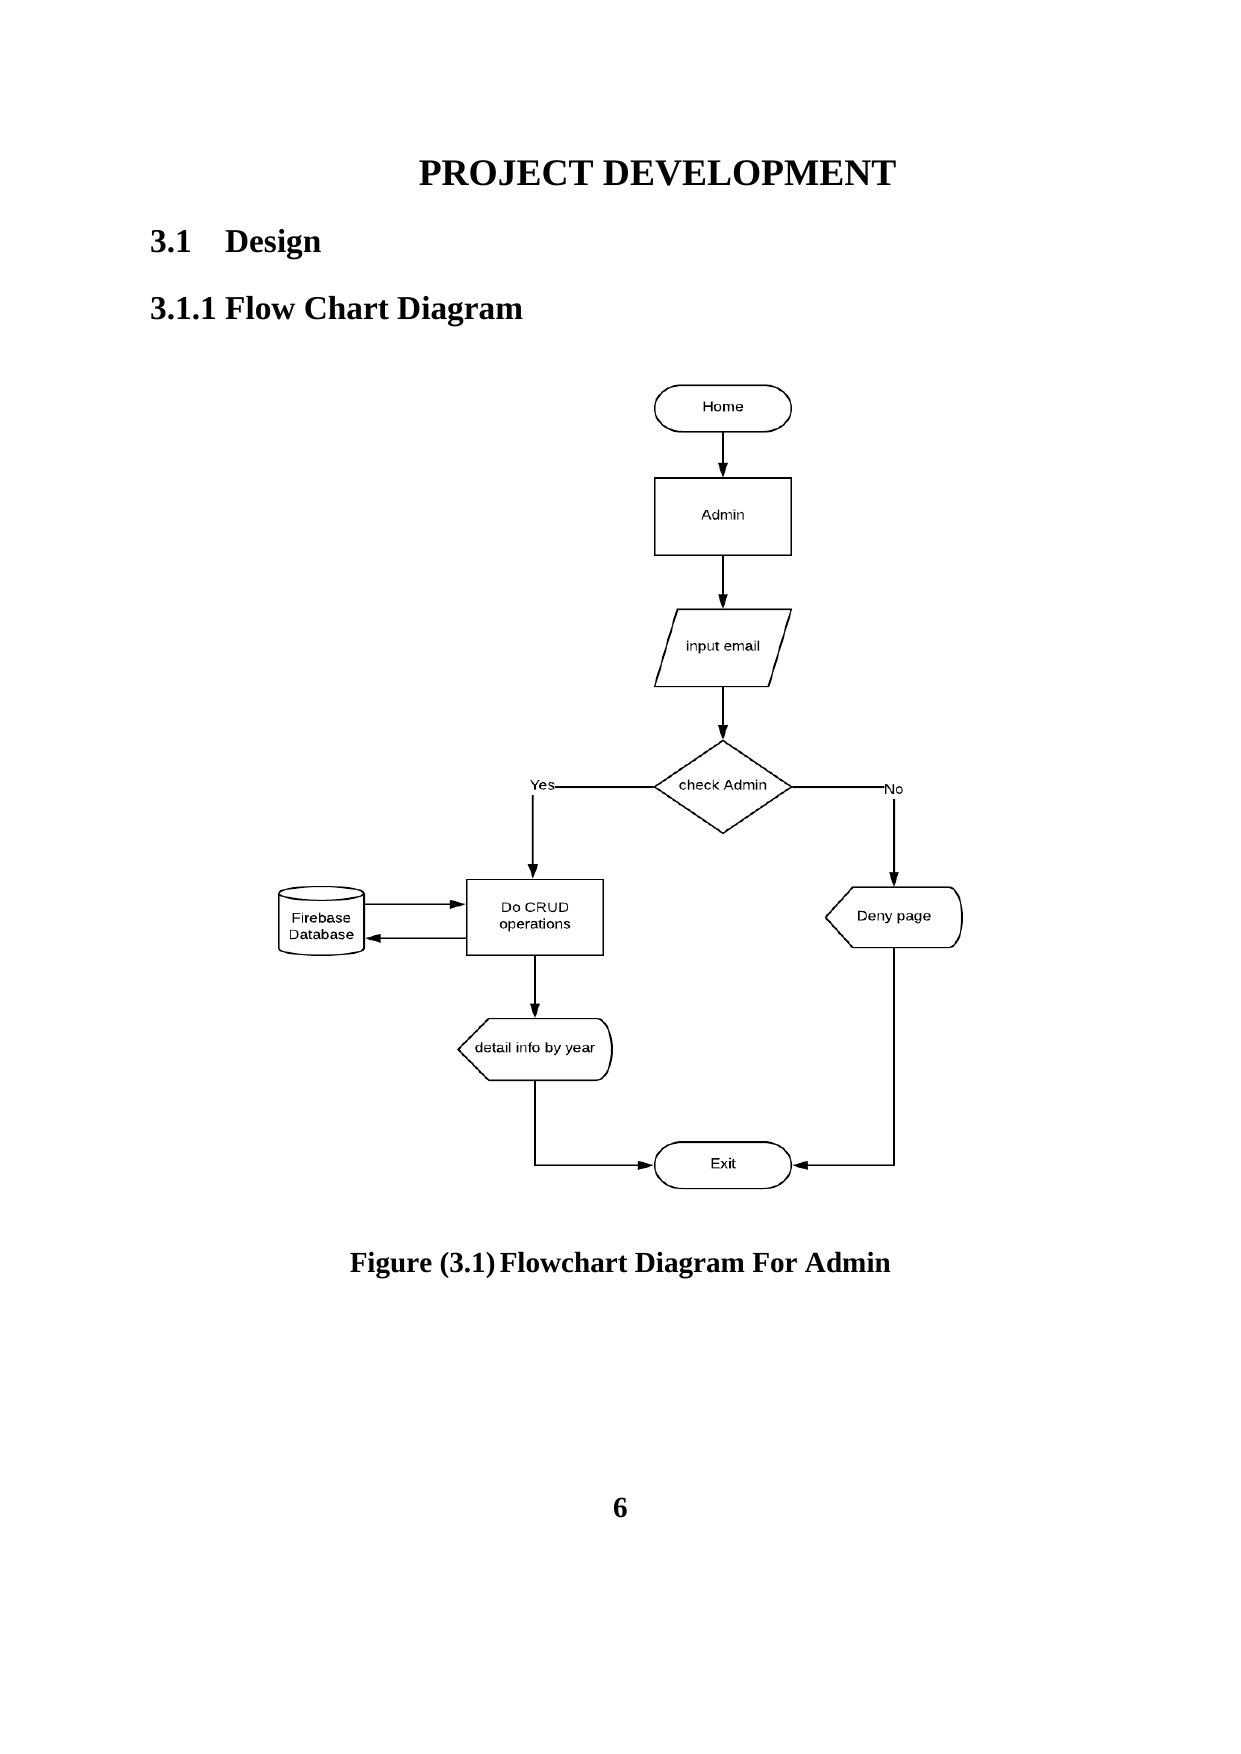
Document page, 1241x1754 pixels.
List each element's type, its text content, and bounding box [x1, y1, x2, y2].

picture [244, 354, 996, 1219]
text 3.1.1 Flow Chart Diagram [150, 288, 1090, 326]
text Figure (3.1) Flowchart Diagram For Admin [150, 1245, 1090, 1279]
text 3.1 Design [150, 222, 1090, 260]
text PROJECT DEVELOPMENT [225, 150, 1090, 193]
text 6 [150, 1490, 1090, 1523]
